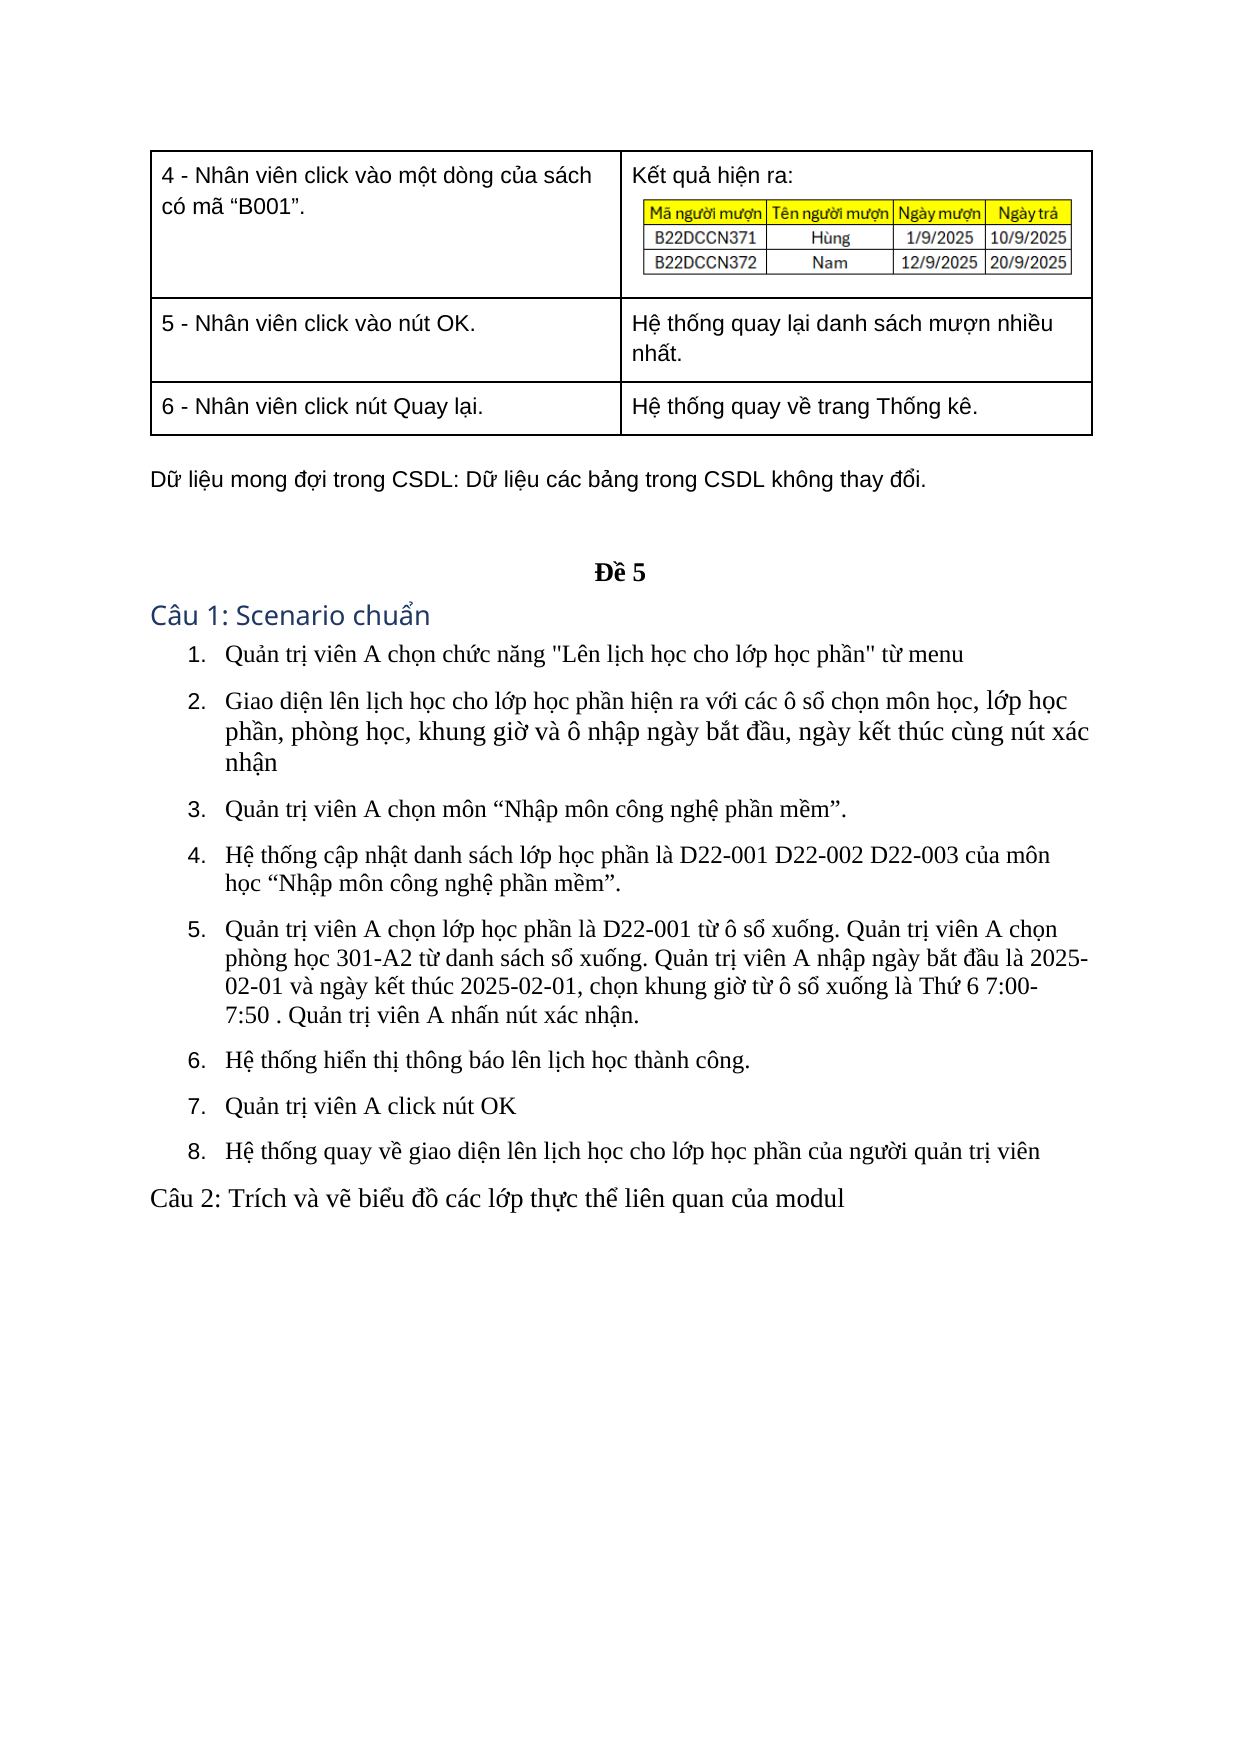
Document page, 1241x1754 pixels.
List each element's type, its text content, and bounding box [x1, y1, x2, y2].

list Quản trị viên A chọn lớp học phần là D22-001 từ ô sổ xuống. Quản trị viên A chọn phòng học 301-A2 từ danh sách sổ xuống. Quản trị viên A nhập ngày bắt đầu là 2025-02-01 và ngày kết thúc 2025-02-01, chọn khung giờ từ ô sổ xuống là Thứ 6 7:00-7:50 . Quản trị viên A nhấn nút xác nhận. [187, 914, 1090, 1029]
table_cell Kết quả hiện ra: [622, 152, 1091, 297]
text Đề 5 [150, 557, 1090, 588]
list Giao diện lên lịch học cho lớp học phần hiện ra với các ô sổ chọn môn học, lớp học phần, phòng học, khung giờ và ô nhập ngày bắt đầu, ngày kết thúc cùng nút xác nhận [187, 684, 1090, 778]
text Dữ liệu mong đợi trong CSDL: Dữ liệu các bảng trong CSDL không thay đổi. [150, 466, 1090, 492]
list Hệ thống hiển thị thông báo lên lịch học thành công. [187, 1046, 1090, 1074]
table_cell 4 - Nhân viên click vào một dòng của sách có mã “B001”. [152, 152, 620, 297]
list Hệ thống cập nhật danh sách lớp học phần là D22-001 D22-002 D22-003 của môn học “Nhập môn công nghệ phần mềm”. [187, 840, 1090, 897]
text Câu 2: Trích và vẽ biểu đồ các lớp thực thể liên quan của modul [150, 1182, 1090, 1213]
list Quản trị viên A chọn chức năng "Lên lịch học cho lớp học phần" từ menu [187, 639, 1090, 668]
table_cell Hệ thống quay về trang Thống kê. [622, 383, 1091, 434]
picture [631, 188, 1079, 287]
table_cell 6 - Nhân viên click nút Quay lại. [152, 383, 620, 434]
list Hệ thống quay về giao diện lên lịch học cho lớp học phần của người quản trị viên [187, 1136, 1090, 1165]
table_cell 5 - Nhân viên click vào nút OK. [152, 299, 620, 381]
subtitle Câu 1: Scenario chuẩn [150, 596, 1090, 633]
list Quản trị viên A click nút OK [187, 1091, 1090, 1120]
table_cell Hệ thống quay lại danh sách mượn nhiều nhất. [622, 299, 1091, 381]
list Quản trị viên A chọn môn “Nhập môn công nghệ phần mềm”. [187, 794, 1090, 823]
